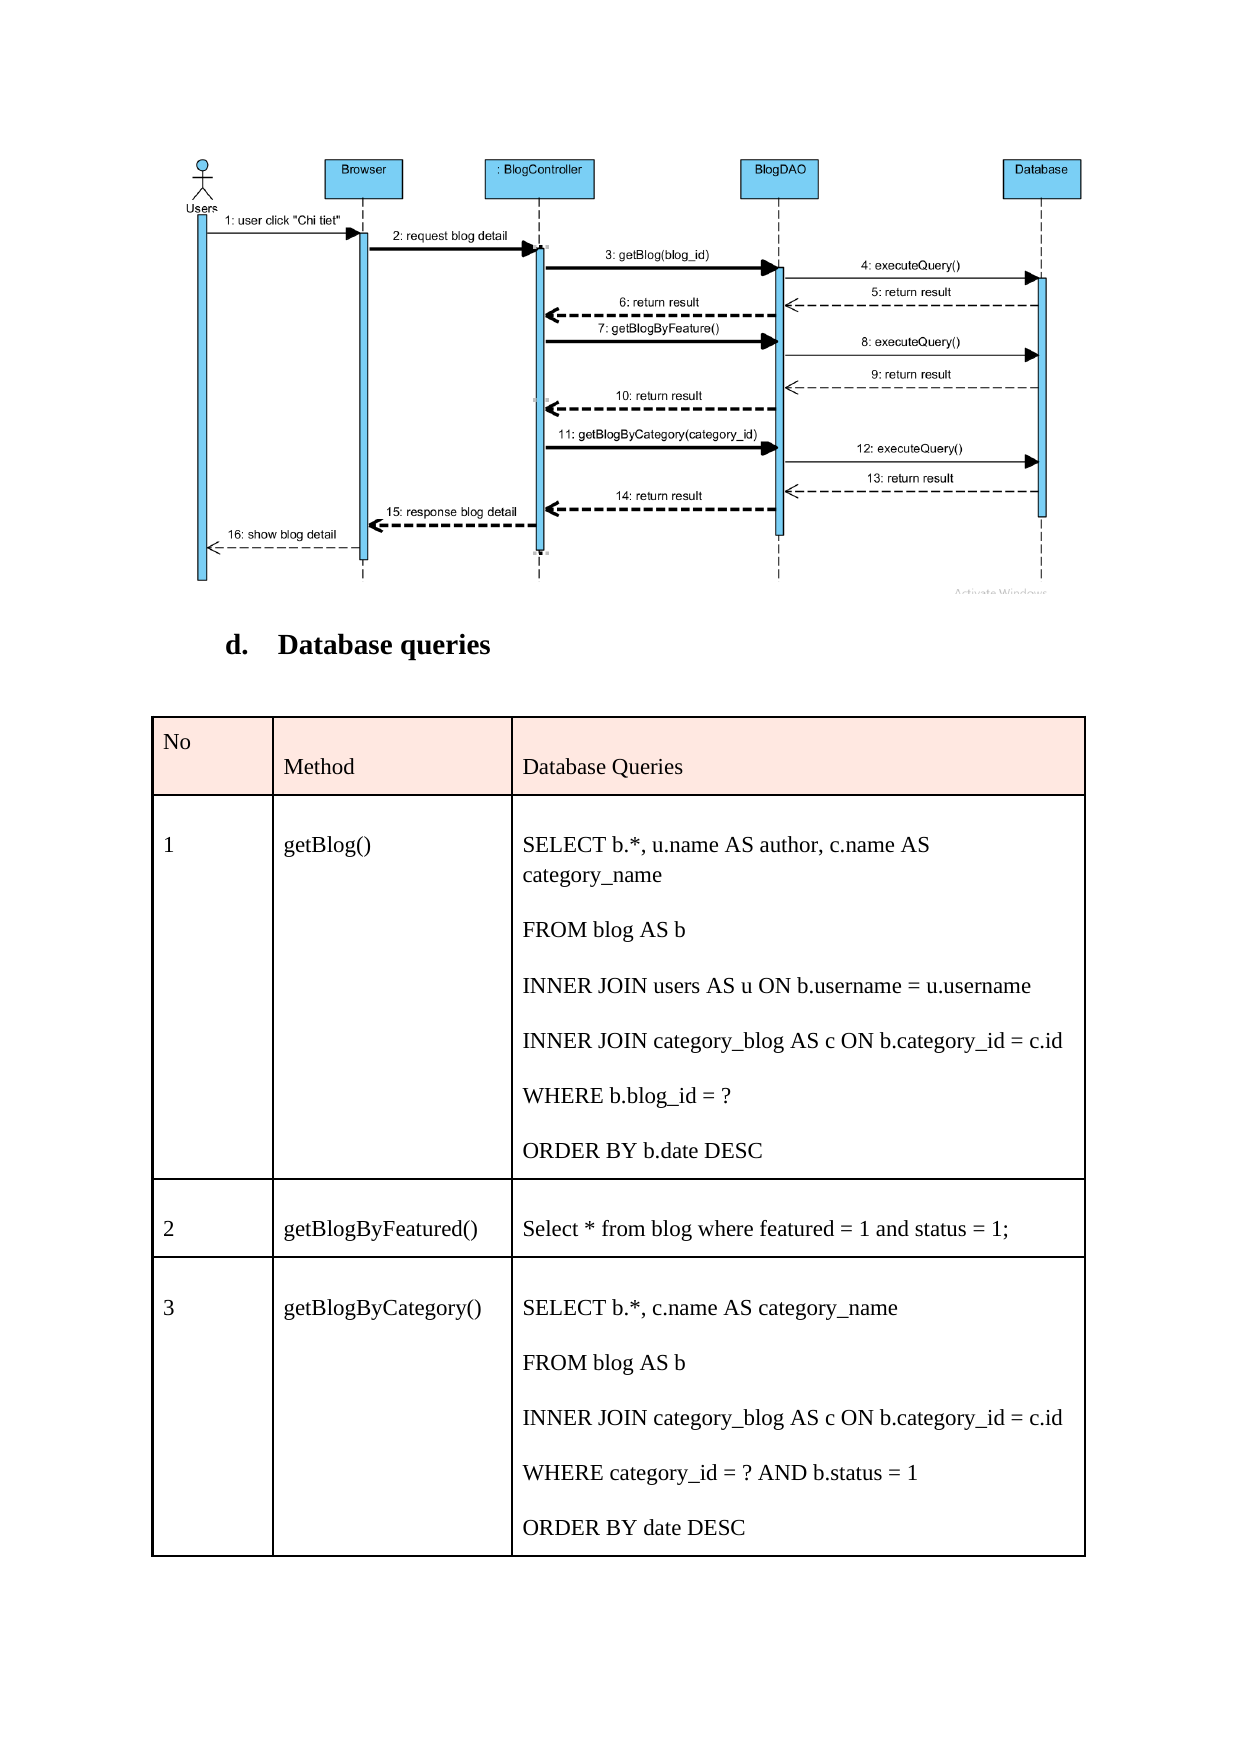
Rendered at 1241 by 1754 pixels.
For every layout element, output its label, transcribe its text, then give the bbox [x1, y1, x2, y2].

picture [150, 150, 1091, 594]
table_cell SELECT b.*, u.name AS author, c.name AS category_name FROM blog AS b INNER JOIN users AS u ON b.username = u.username INNER JOIN category_blog AS c ON b.category_id = c.id WHERE b.blog_id = ? ORDER BY b.date DESC [513, 796, 1084, 1178]
table_cell SELECT b.*, c.name AS category_name FROM blog AS b INNER JOIN category_blog AS c ON b.category_id = c.id WHERE category_id = ? AND b.status = 1 ORDER BY date DESC [513, 1258, 1084, 1555]
table_cell Select * from blog where featured = 1 and status = 1; [513, 1180, 1084, 1256]
table_cell 1 [154, 796, 272, 1178]
subtitle d. Database queries [150, 627, 1090, 660]
table_cell getBlog() [274, 796, 511, 1178]
table_cell getBlogByFeatured() [274, 1180, 511, 1256]
table_header No [154, 718, 272, 794]
table_header Method [274, 718, 511, 794]
table_cell getBlogByCategory() [274, 1258, 511, 1555]
table_cell 2 [154, 1180, 272, 1256]
table_header Database Queries [513, 718, 1084, 794]
table_cell 3 [154, 1258, 272, 1555]
